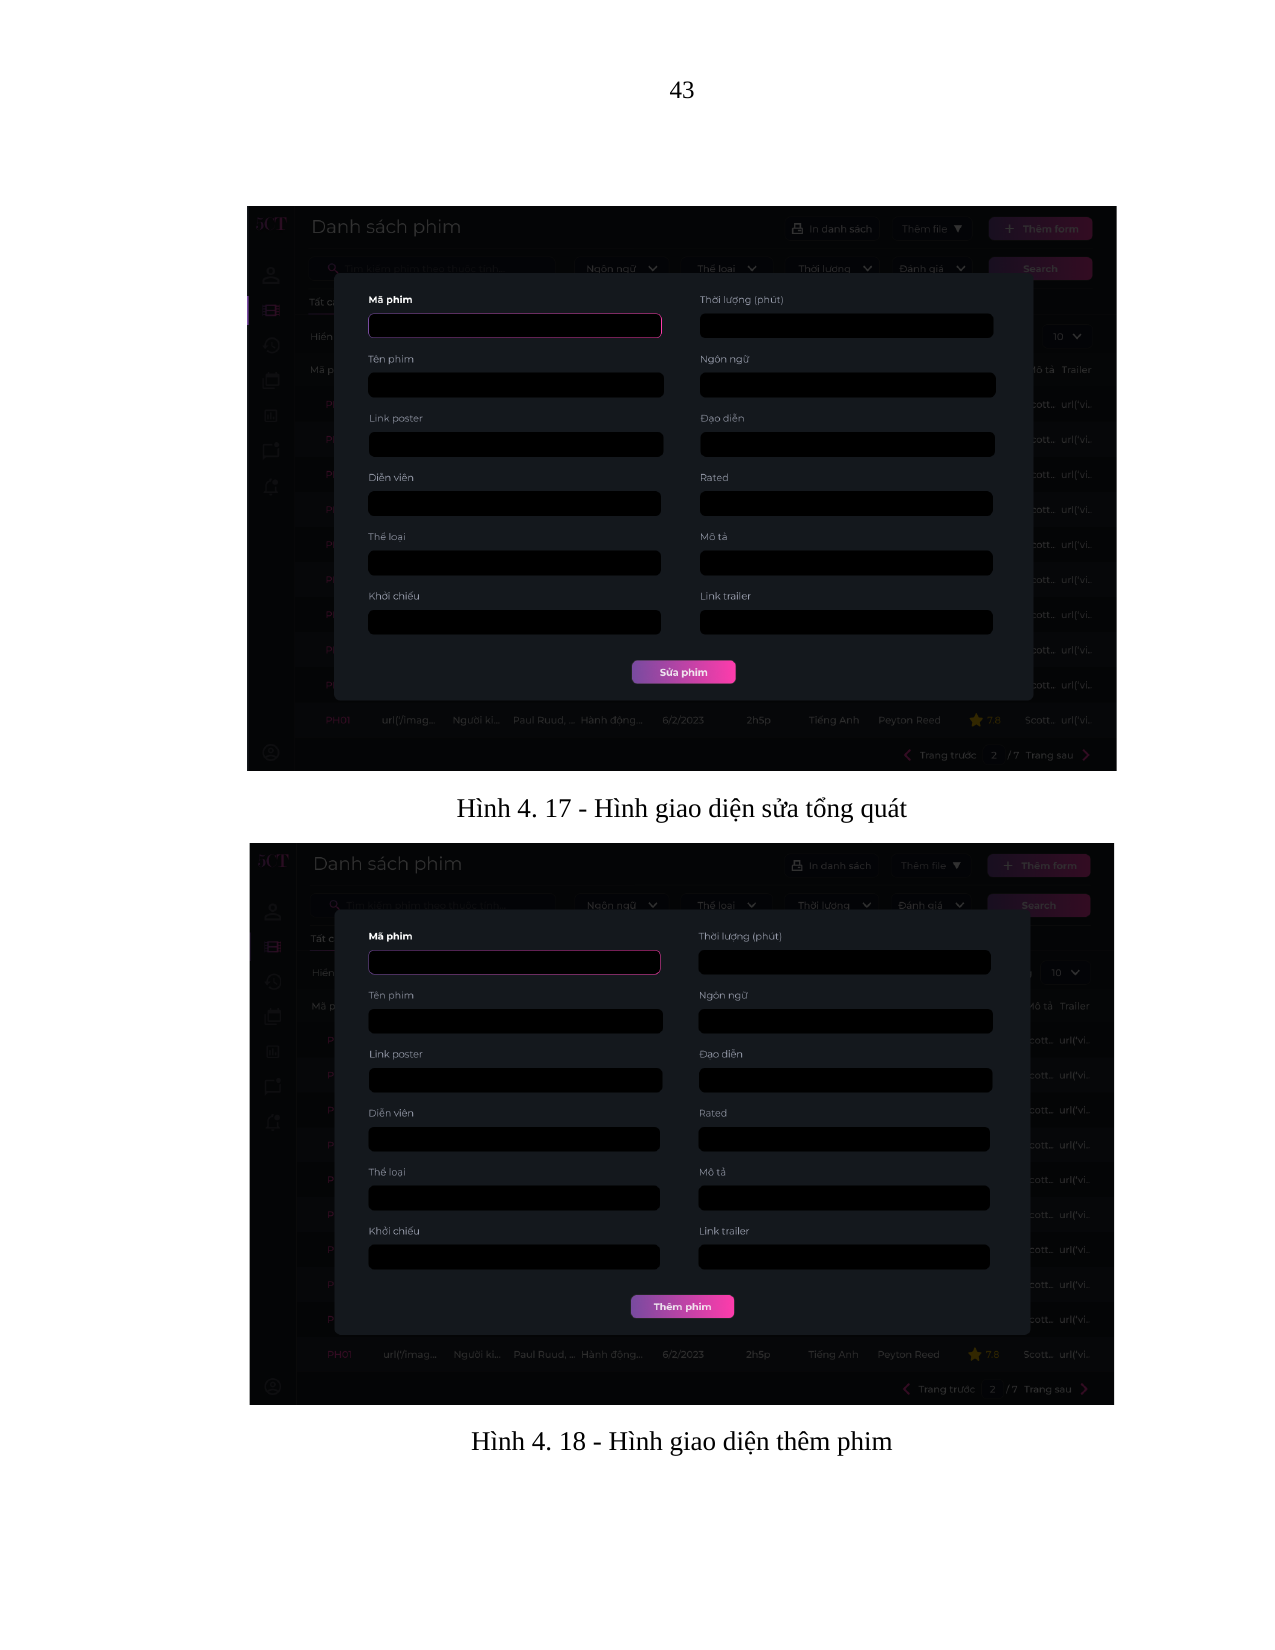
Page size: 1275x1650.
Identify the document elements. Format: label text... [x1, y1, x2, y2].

text Hình 4. 18 - Hình giao diện thêm phim [207, 1425, 1157, 1457]
text Hình 4. 17 - Hình giao diện sửa tổng quát [207, 792, 1157, 823]
picture [249, 843, 1115, 1405]
picture [247, 206, 1117, 771]
